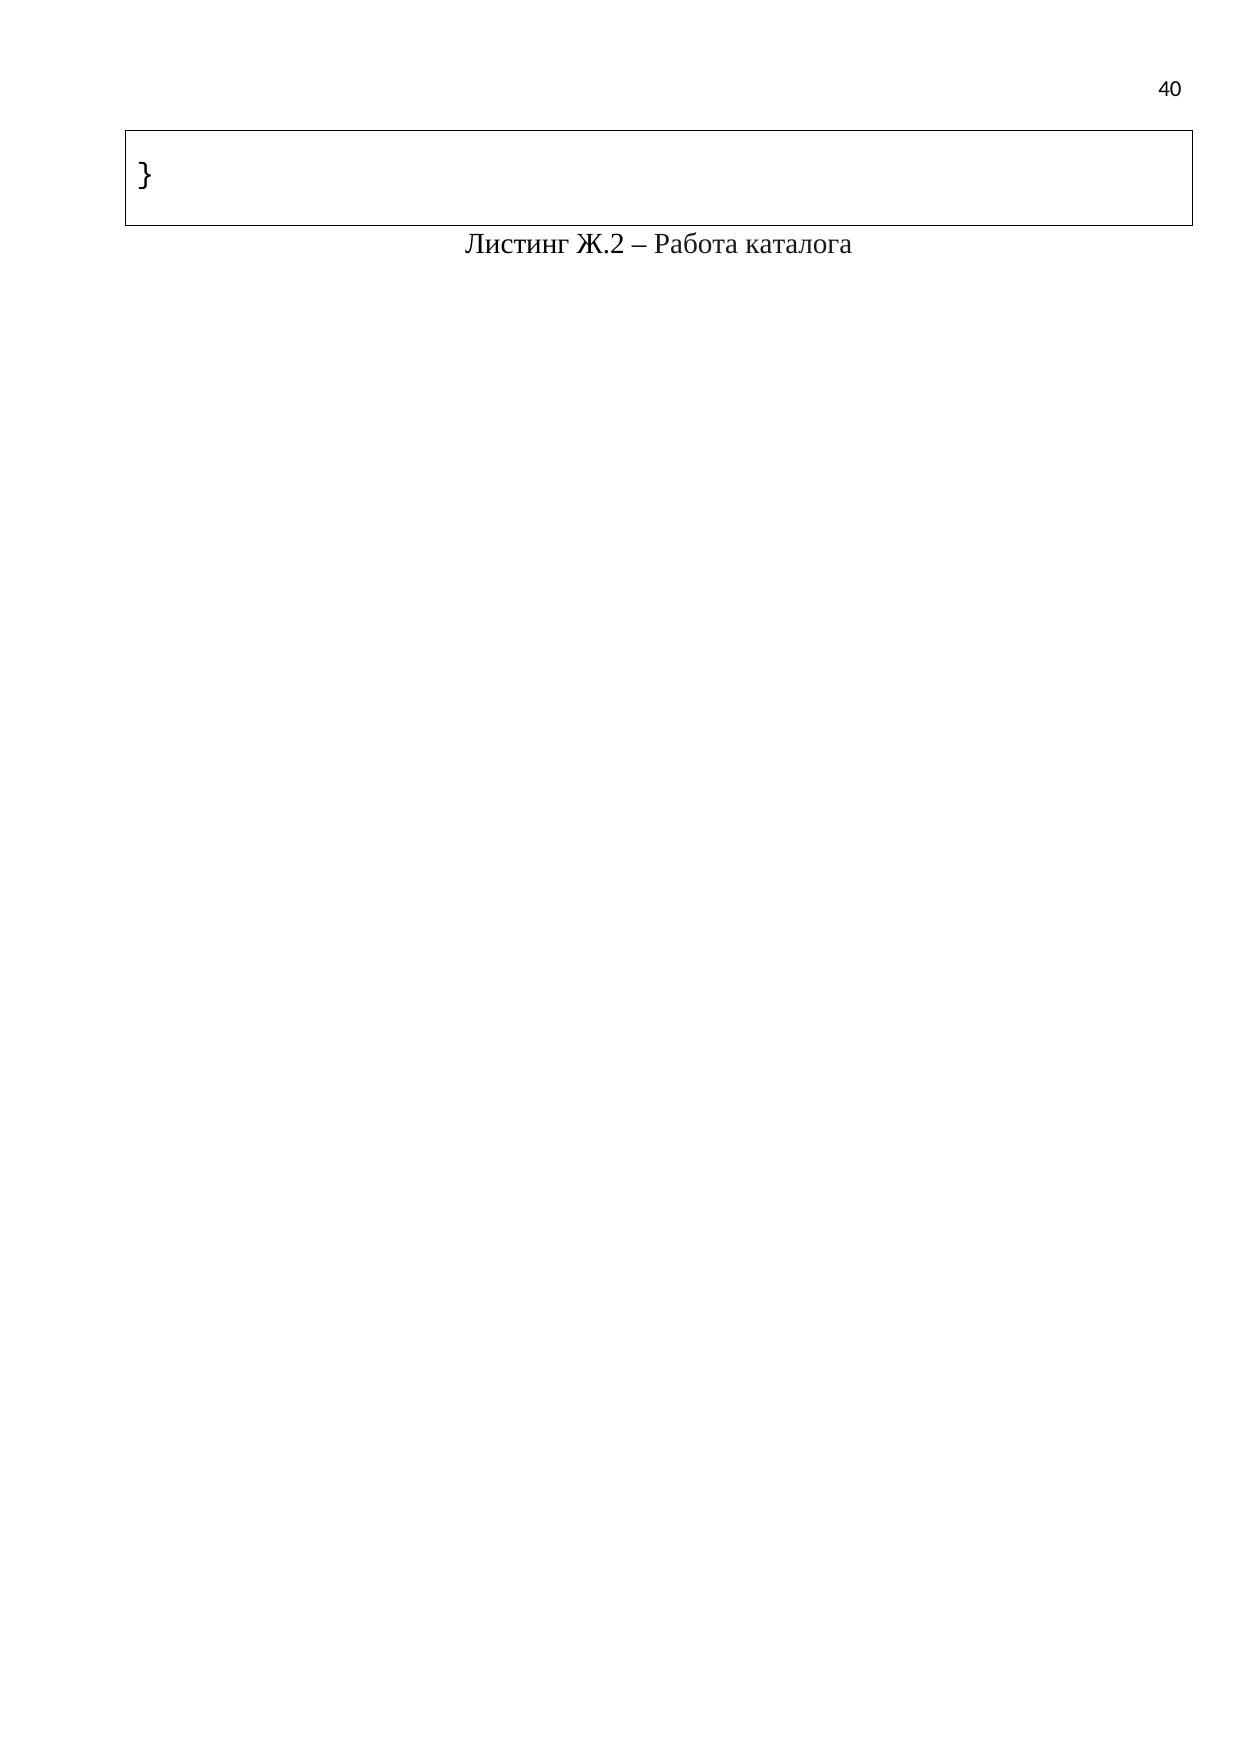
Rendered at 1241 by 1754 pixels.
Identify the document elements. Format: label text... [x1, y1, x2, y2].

text Листинг Ж.2 – Работа каталога [136, 226, 1181, 259]
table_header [126, 131, 1192, 225]
